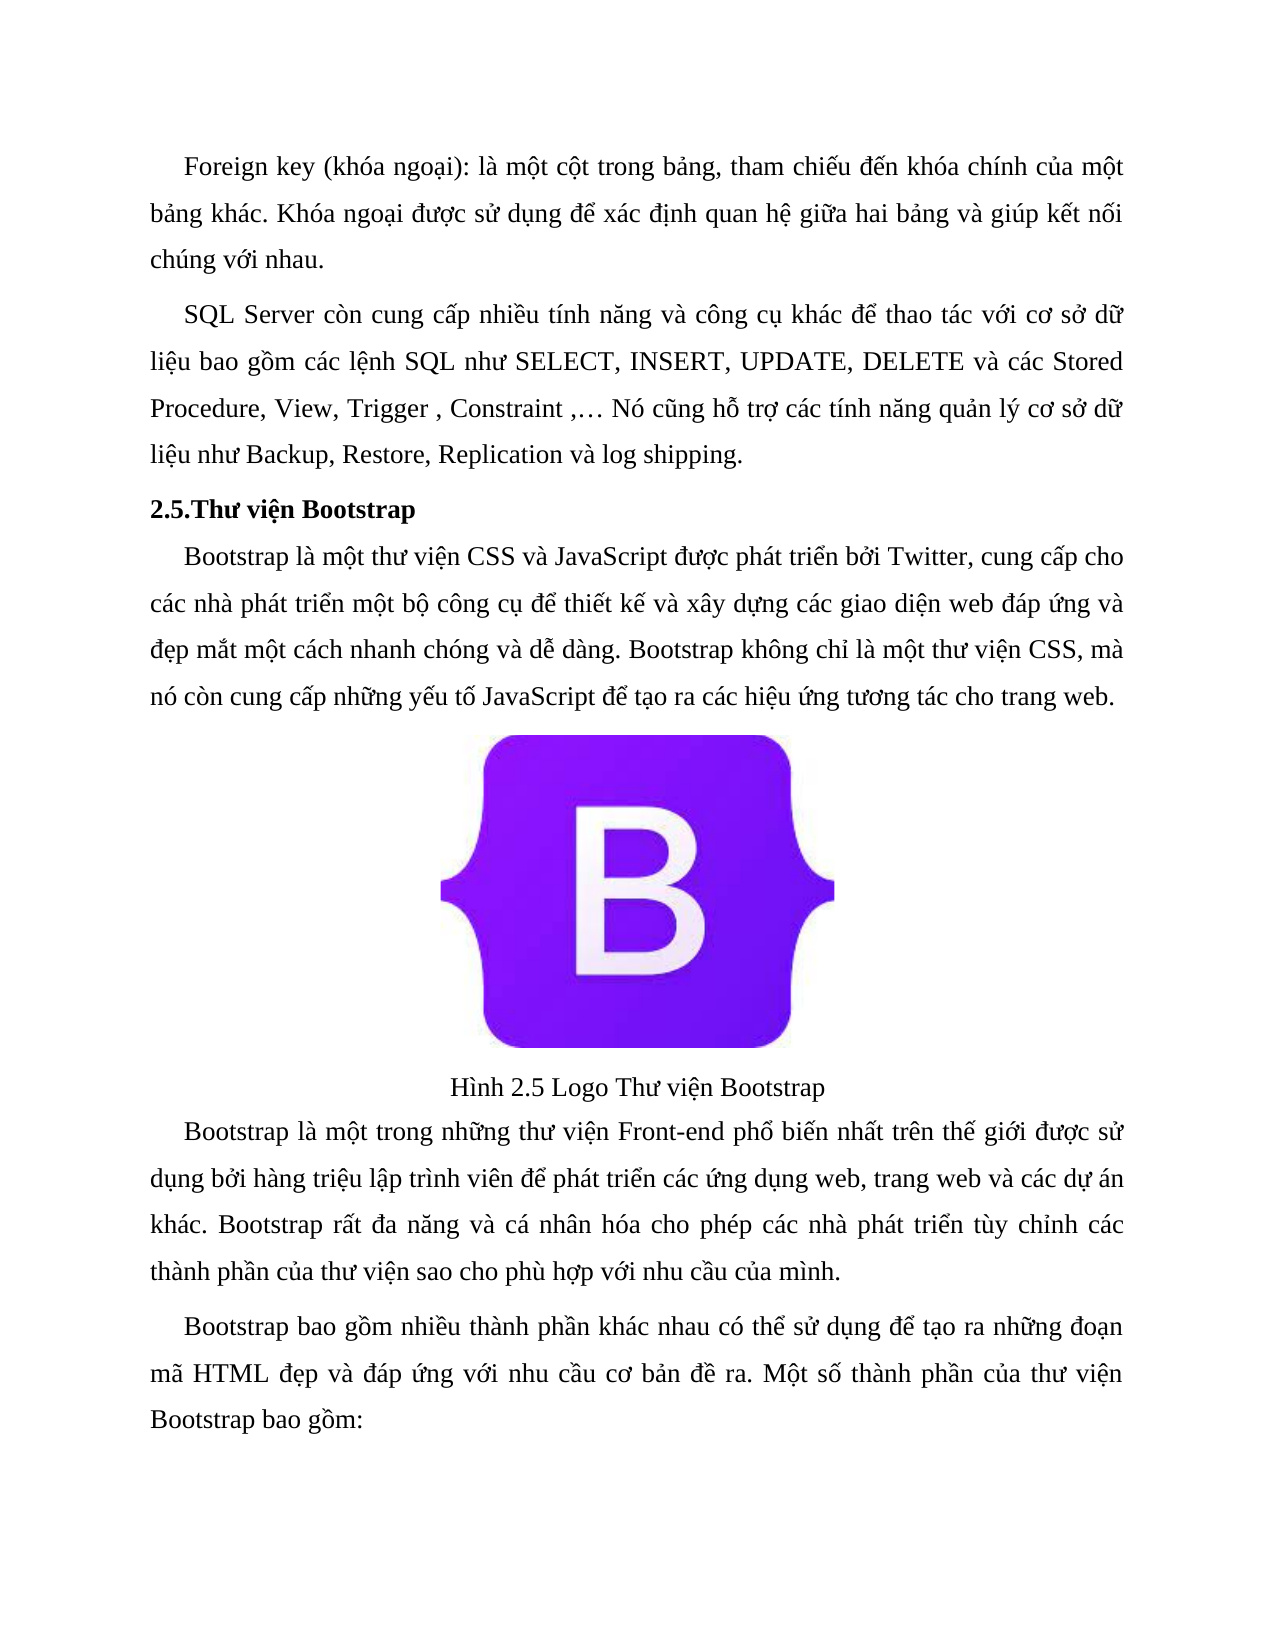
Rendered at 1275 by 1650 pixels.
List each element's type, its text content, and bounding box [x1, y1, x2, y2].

text Foreign key (khóa ngoại): là một cột trong bảng, tham chiếu đến khóa chính của một bảng khác. Khóa ngoại được sử dụng để xác định quan hệ giữa hai bảng và giúp kết nối chúng với nhau. [150, 150, 1125, 274]
text Bootstrap bao gồm nhiều thành phần khác nhau có thể sử dụng để tạo ra những đoạn mã HTML đẹp và đáp ứng với nhu cầu cơ bản đề ra. Một số thành phần của thư viện Bootstrap bao gồm: [150, 1310, 1125, 1434]
text Bootstrap là một trong những thư viện Front-end phổ biến nhất trên thế giới được sử dụng bởi hàng triệu lập trình viên để phát triển các ứng dụng web, trang web và các dự án khác. Bootstrap rất đa năng và cá nhân hóa cho phép các nhà phát triển tùy chỉnh các thành phần của thư viện sao cho phù hợp với nhu cầu của mình. [150, 1115, 1125, 1286]
text Bootstrap là một thư viện CSS và JavaScript được phát triển bởi Twitter, cung cấp cho các nhà phát triển một bộ công cụ để thiết kế và xây dựng các giao diện web đáp ứng và đẹp mắt một cách nhanh chóng và dễ dàng. Bootstrap không chỉ là một thư viện CSS, mà nó còn cung cấp những yếu tố JavaScript để tạo ra các hiệu ứng tương tác cho trang web. [150, 540, 1125, 711]
text 2.5.Thư viện Bootstrap [150, 493, 1125, 524]
text SQL Server còn cung cấp nhiều tính năng và công cụ khác để thao tác với cơ sở dữ liệu bao gồm các lệnh SQL như SELECT, INSERT, UPDATE, DELETE và các Stored Procedure, View, Trigger , Constraint ,… Nó cũng hỗ trợ các tính năng quản lý cơ sở dữ liệu như Backup, Restore, Replication và log shipping. [150, 298, 1125, 469]
text Hình 2.5 Logo Thư viện Bootstrap [150, 1071, 1125, 1102]
picture [440, 735, 835, 1048]
